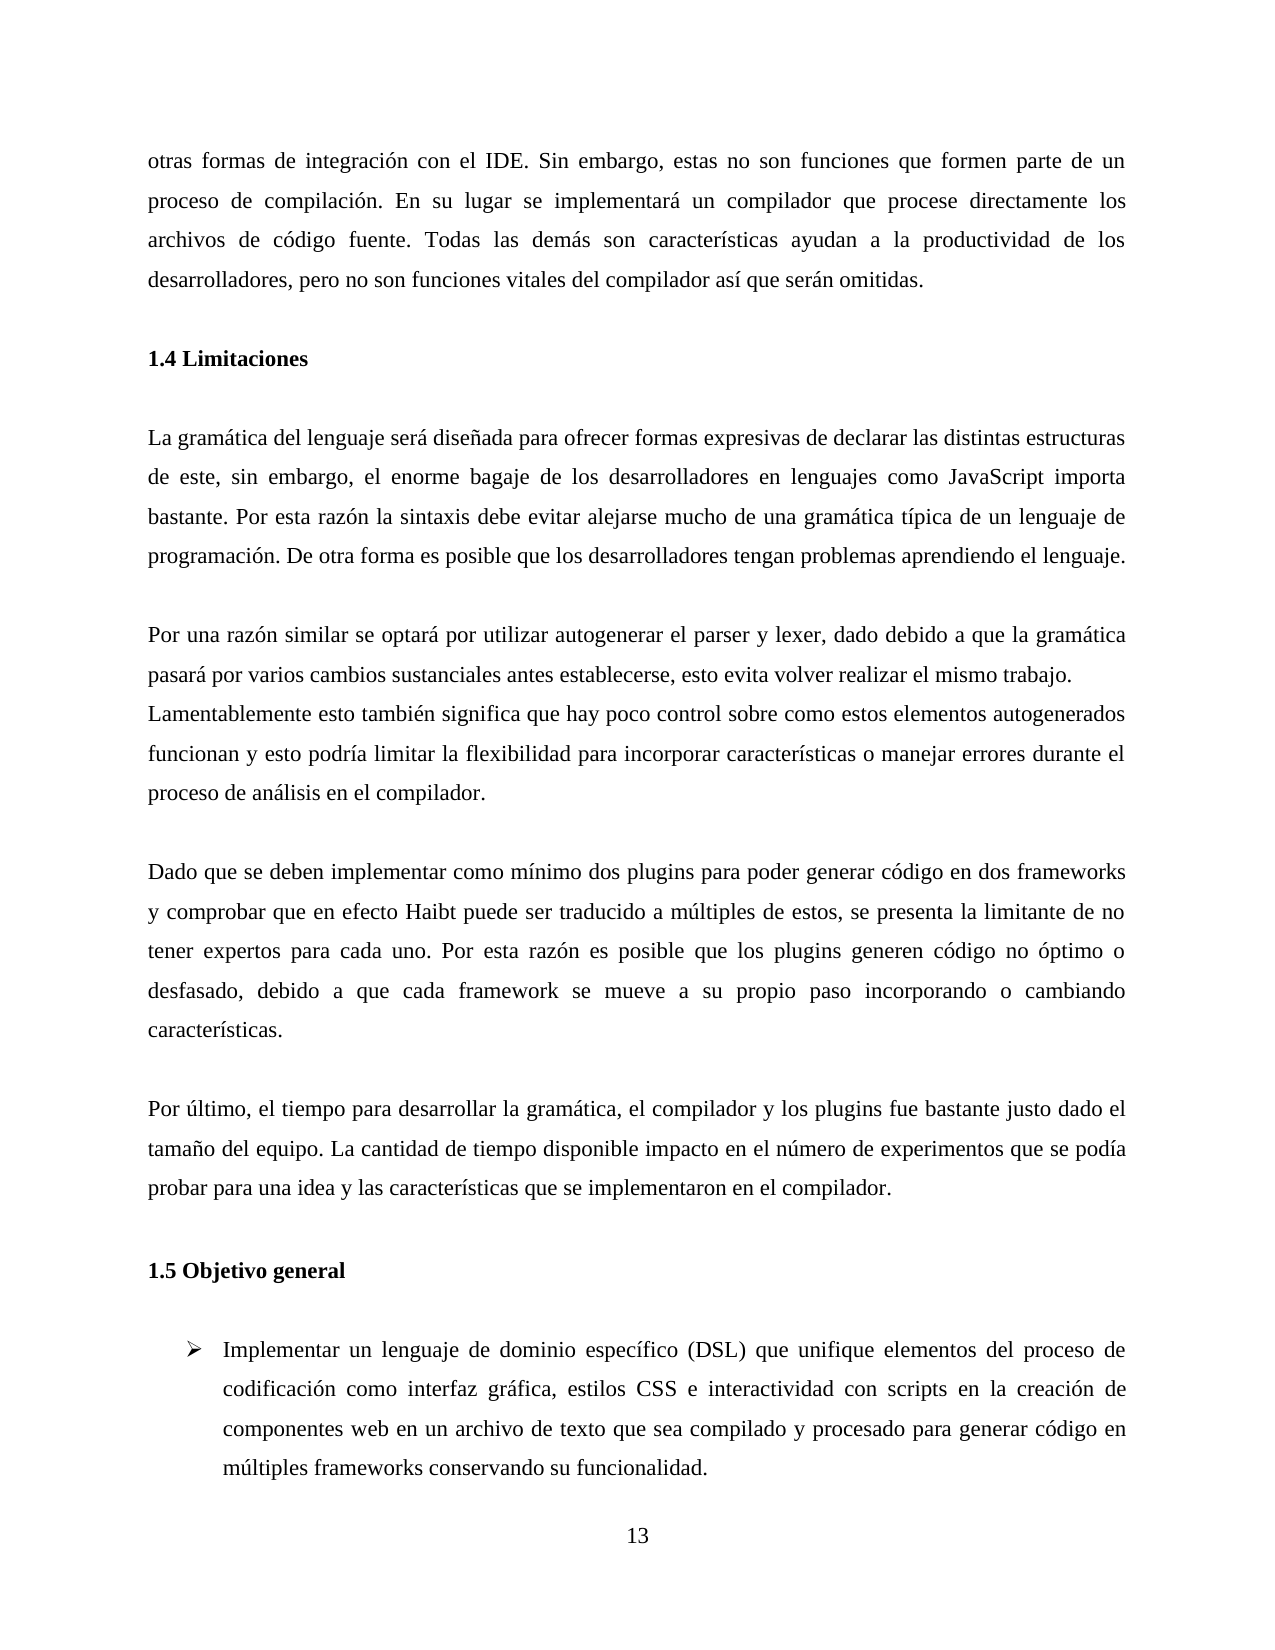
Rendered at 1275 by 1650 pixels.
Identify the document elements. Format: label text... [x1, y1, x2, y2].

text Por una razón similar se optará por utilizar autogenerar el parser y lexer, dado debido a que la gramática pasará por varios cambios sustanciales antes establecerse, esto evita volver realizar el mismo trabajo. [148, 621, 1127, 687]
text La gramática del lenguaje será diseñada para ofrecer formas expresivas de declarar las distintas estructuras de este, sin embargo, el enorme bagaje de los desarrolladores en lenguajes como JavaScript importa bastante. Por esta razón la sintaxis debe evitar alejarse mucho de una gramática típica de un lenguaje de programación. De otra forma es posible que los desarrolladores tengan problemas aprendiendo el lenguaje. [148, 424, 1127, 569]
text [148, 148, 1127, 292]
text Por último, el tiempo para desarrollar la gramática, el compilador y los plugins fue bastante justo dado el tamaño del equipo. La cantidad de tiempo disponible impacto en el número de experimentos que se podía probar para una idea y las características que se implementaron en el compilador. [148, 1095, 1127, 1200]
text 1.5 Objetivo general [148, 1257, 1127, 1283]
text 1.4 Limitaciones [148, 345, 1127, 371]
text Lamentablemente esto también significa que hay poco control sobre como estos elementos autogenerados funcionan y esto podría limitar la flexibilidad para incorporar características o manejar errores durante el proceso de análisis en el compilador. [148, 700, 1127, 806]
text Dado que se deben implementar como mínimo dos plugins para poder generar código en dos frameworks y comprobar que en efecto Haibt puede ser traducido a múltiples de estos, se presenta la limitante de no tener expertos para cada uno. Por esta razón es posible que los plugins generen código no óptimo o desfasado, debido a que cada framework se mueve a su propio paso incorporando o cambiando características. [148, 858, 1127, 1042]
list Implementar un lenguaje de dominio específico (DSL) que unifique elementos del proceso de codificación como interfaz gráfica, estilos CSS e interactividad con scripts en la creación de componentes web en un archivo de texto que sea compilado y procesado para generar código en múltiples frameworks conservando su funcionalidad. [185, 1336, 1127, 1480]
